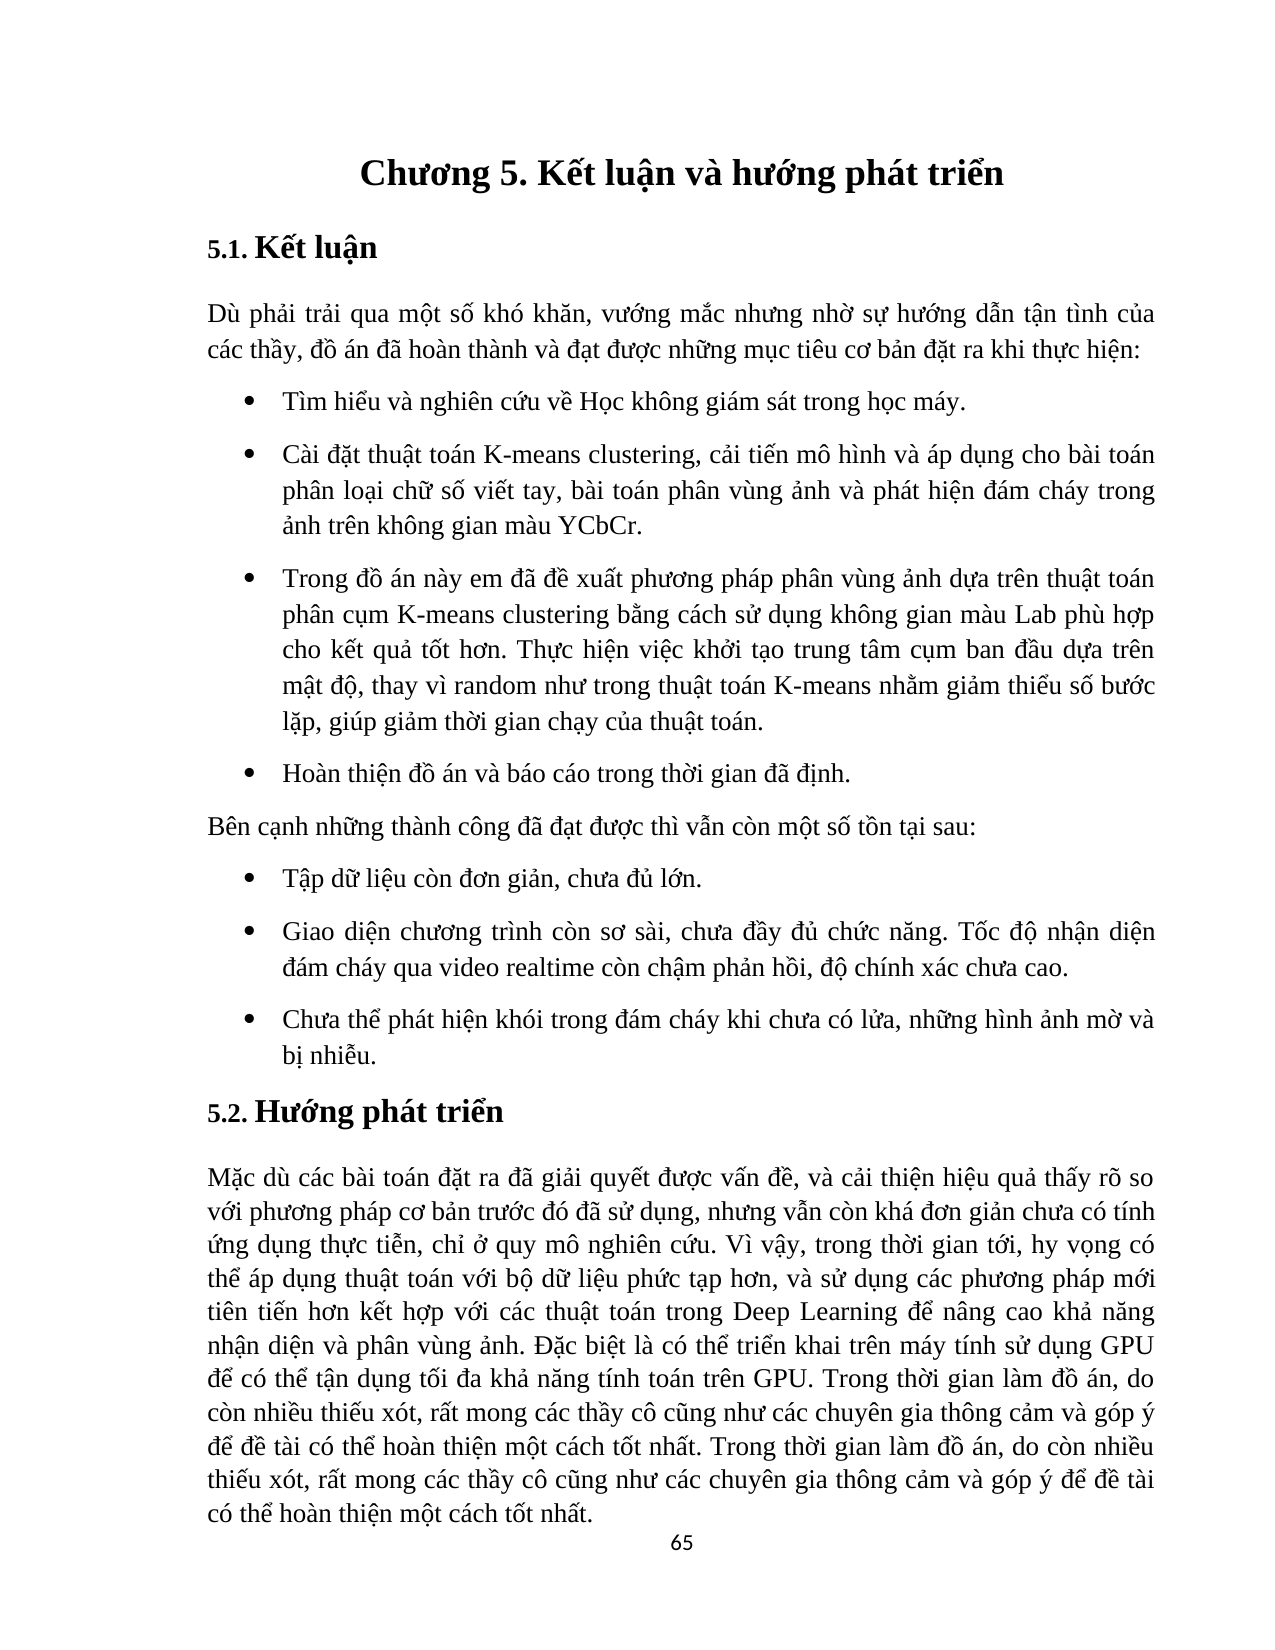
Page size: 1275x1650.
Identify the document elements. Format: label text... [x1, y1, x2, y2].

subtitle Kết luận [207, 227, 1156, 266]
subtitle Hướng phát triển [207, 1091, 1156, 1130]
list Chưa thể phát hiện khói trong đám cháy khi chưa có lửa, những hình ảnh mờ và bị nhiễu. [244, 1003, 1156, 1070]
text Mặc dù các bài toán đặt ra đã giải quyết được vấn đề, và cải thiện hiệu quả thấy rõ so với phương pháp cơ bản trước đó đã sử dụng, nhưng vẫn còn khá đơn giản chưa có tính ứng dụng thực tiễn, chỉ ở quy mô nghiên cứu. Vì vậy, trong thời gian tới, hy vọng có thể áp dụng thuật toán với bộ dữ liệu phức tạp hơn, và sử dụng các phương pháp mới tiên tiến hơn kết hợp với các thuật toán trong Deep Learning để nâng cao khả năng nhận diện và phân vùng ảnh. Đặc biệt là có thể triển khai trên máy tính sử dụng GPU để có thể tận dụng tối đa khả năng tính toán trên GPU. Trong thời gian làm đồ án, do còn nhiều thiếu xót, rất mong các thầy cô cũng như các chuyên gia thông cảm và góp ý để đề tài có thể hoàn thiện một cách tốt nhất. Trong thời gian làm đồ án, do còn nhiều thiếu xót, rất mong các thầy cô cũng như các chuyên gia thông cảm và góp ý để đề tài có thể hoàn thiện một cách tốt nhất. [207, 1161, 1156, 1528]
list Giao diện chương trình còn sơ sài, chưa đầy đủ chức năng. Tốc độ nhận diện đám cháy qua video realtime còn chậm phản hồi, độ chính xác chưa cao. [244, 915, 1156, 982]
list Hoàn thiện đồ án và báo cáo trong thời gian đã định. [244, 757, 1156, 788]
list Tìm hiểu và nghiên cứu về Học không giám sát trong học máy. [244, 385, 1156, 417]
list Trong đồ án này em đã đề xuất phương pháp phân vùng ảnh dựa trên thuật toán phân cụm K-means clustering bằng cách sử dụng không gian màu Lab phù hợp cho kết quả tốt hơn. Thực hiện việc khởi tạo trung tâm cụm ban đầu dựa trên mật độ, thay vì random như trong thuật toán K-means nhằm giảm thiểu số bước lặp, giúp giảm thời gian chạy của thuật toán. [244, 562, 1156, 736]
text Bên cạnh những thành công đã đạt được thì vẫn còn một số tồn tại sau: [207, 810, 1156, 841]
list Tập dữ liệu còn đơn giản, chưa đủ lớn. [244, 862, 1156, 893]
list Cài đặt thuật toán K-means clustering, cải tiến mô hình và áp dụng cho bài toán phân loại chữ số viết tay, bài toán phân vùng ảnh và phát hiện đám cháy trong ảnh trên không gian màu YCbCr. [244, 438, 1156, 541]
subtitle Kết luận và hướng phát triển [207, 150, 1156, 193]
text Dù phải trải qua một số khó khăn, vướng mắc nhưng nhờ sự hướng dẫn tận tình của các thầy, đồ án đã hoàn thành và đạt được những mục tiêu cơ bản đặt ra khi thực hiện: [207, 297, 1156, 364]
